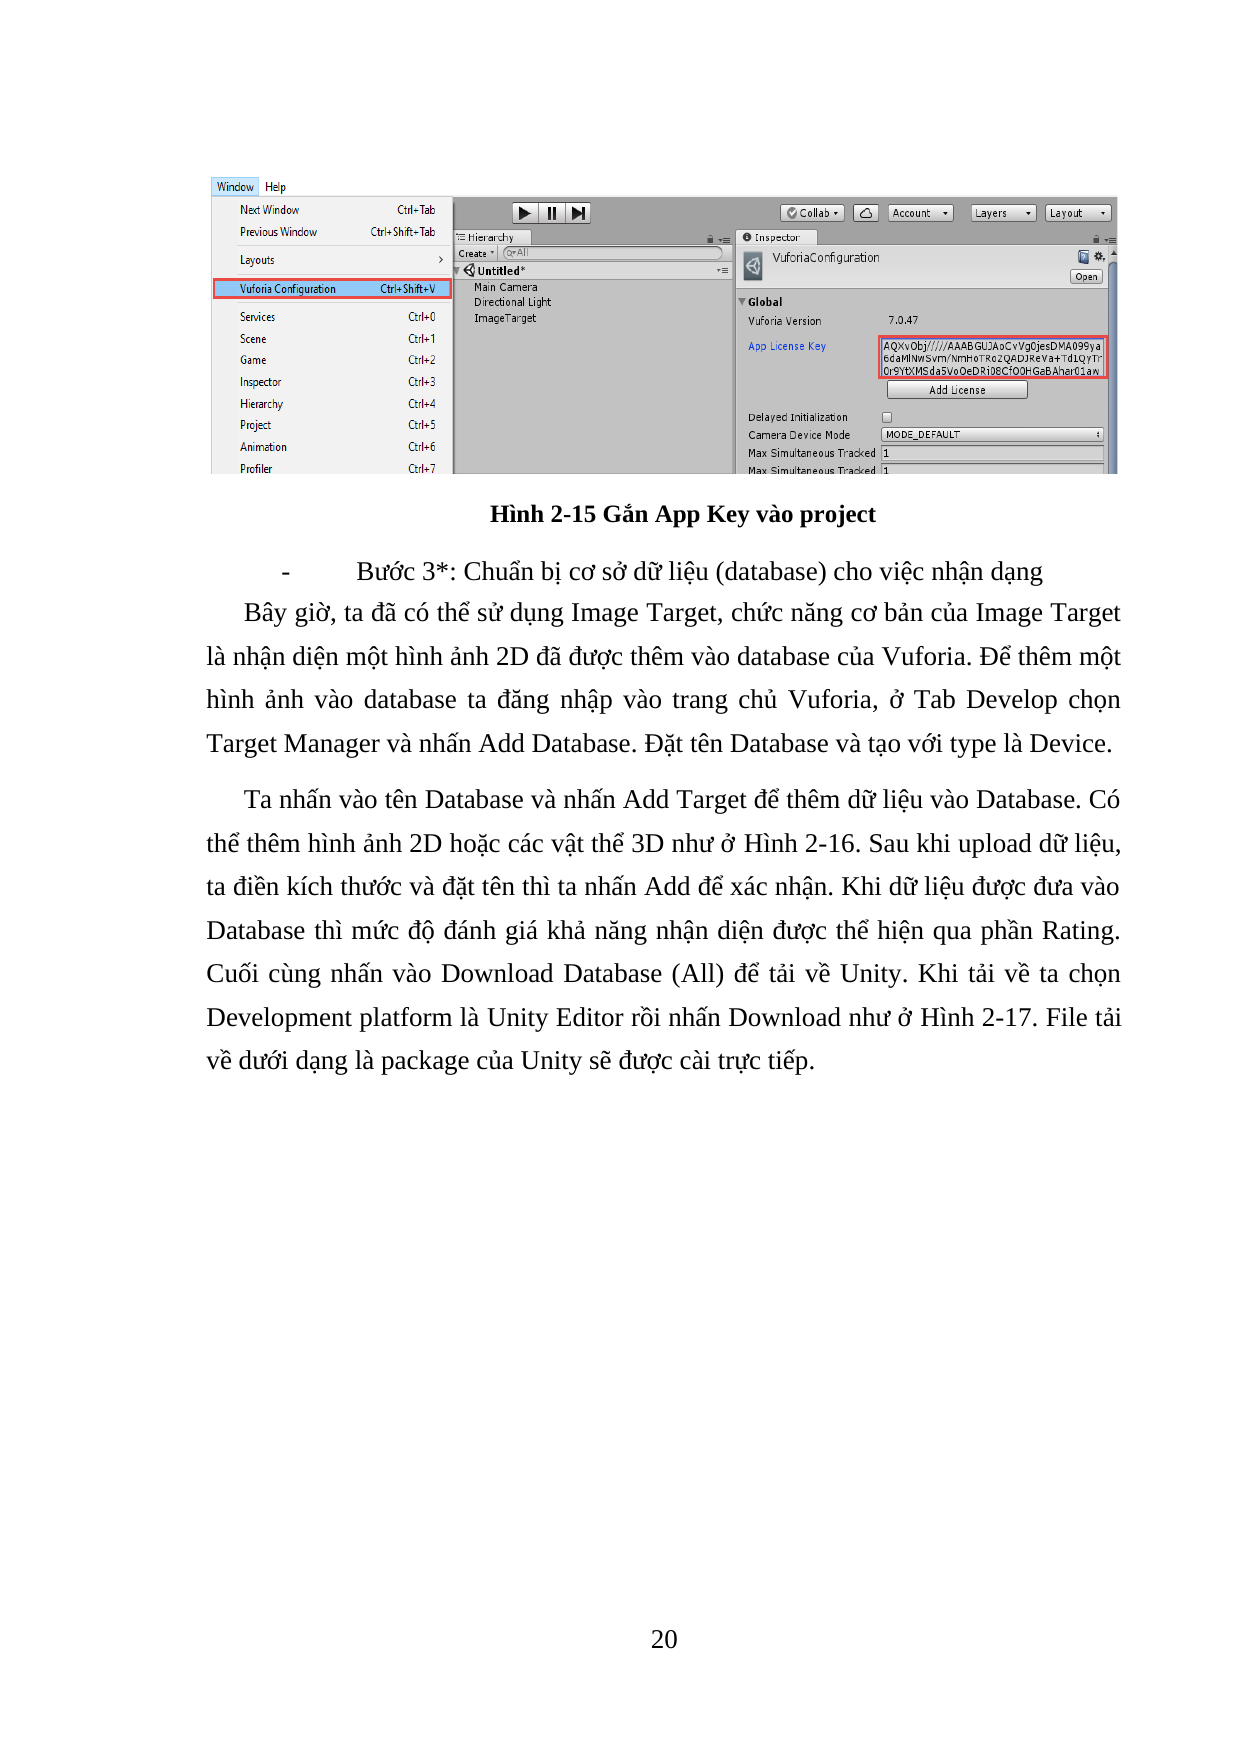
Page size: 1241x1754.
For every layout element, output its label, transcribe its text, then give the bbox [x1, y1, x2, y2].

picture [211, 177, 1118, 474]
text Bây giờ, ta đã có thể sử dụng Image Target, chức năng cơ bản của Image Target là nhận diện một hình ảnh 2D đã được thêm vào database của Vuforia. Để thêm một hình ảnh vào database ta đăng nhập vào trang chủ Vuforia, ở Tab Develop chọn Target Manager và nhấn Add Database. Đặt tên Database và tạo với type là Device. [206, 597, 1122, 758]
text Bước 3*: Chuẩn bị cơ sở dữ liệu (database) cho việc nhận dạng [244, 554, 1122, 586]
